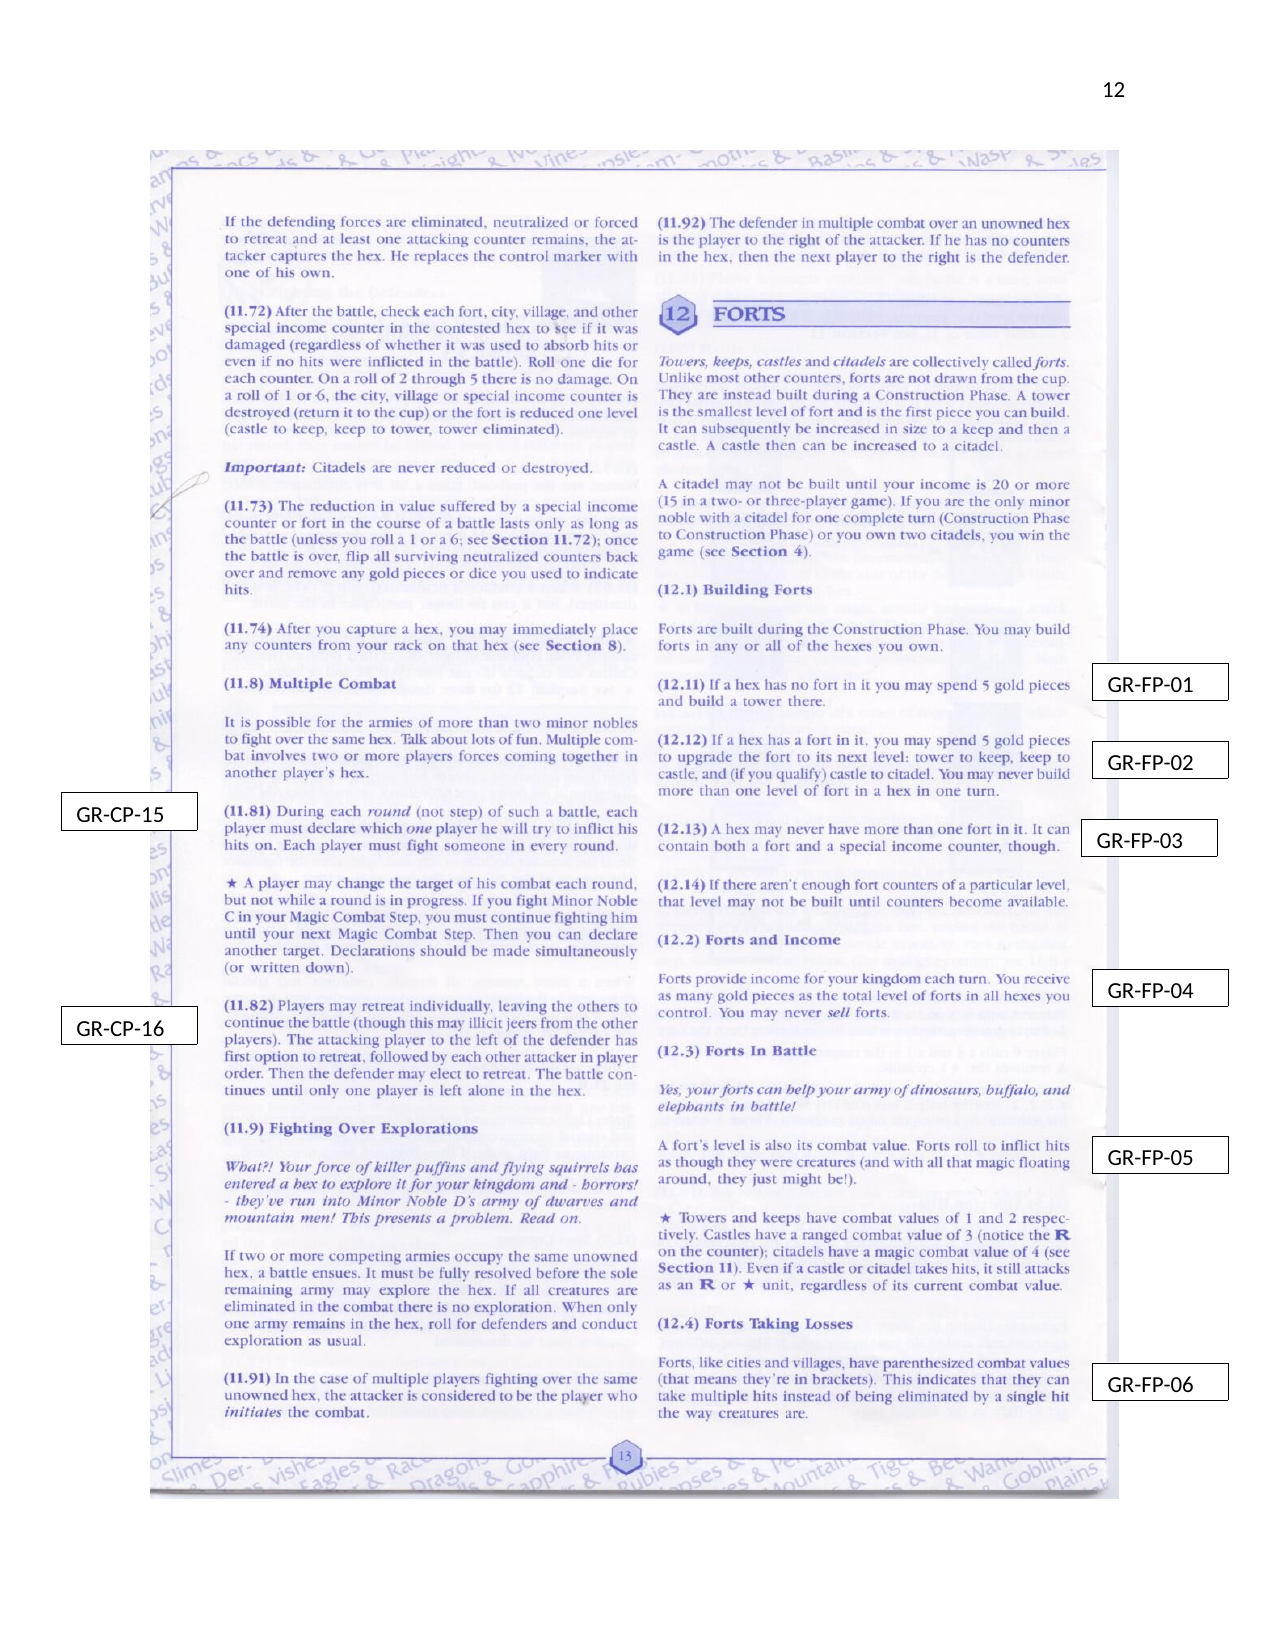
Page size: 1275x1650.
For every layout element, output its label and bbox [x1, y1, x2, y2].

picture [150, 150, 1119, 1499]
